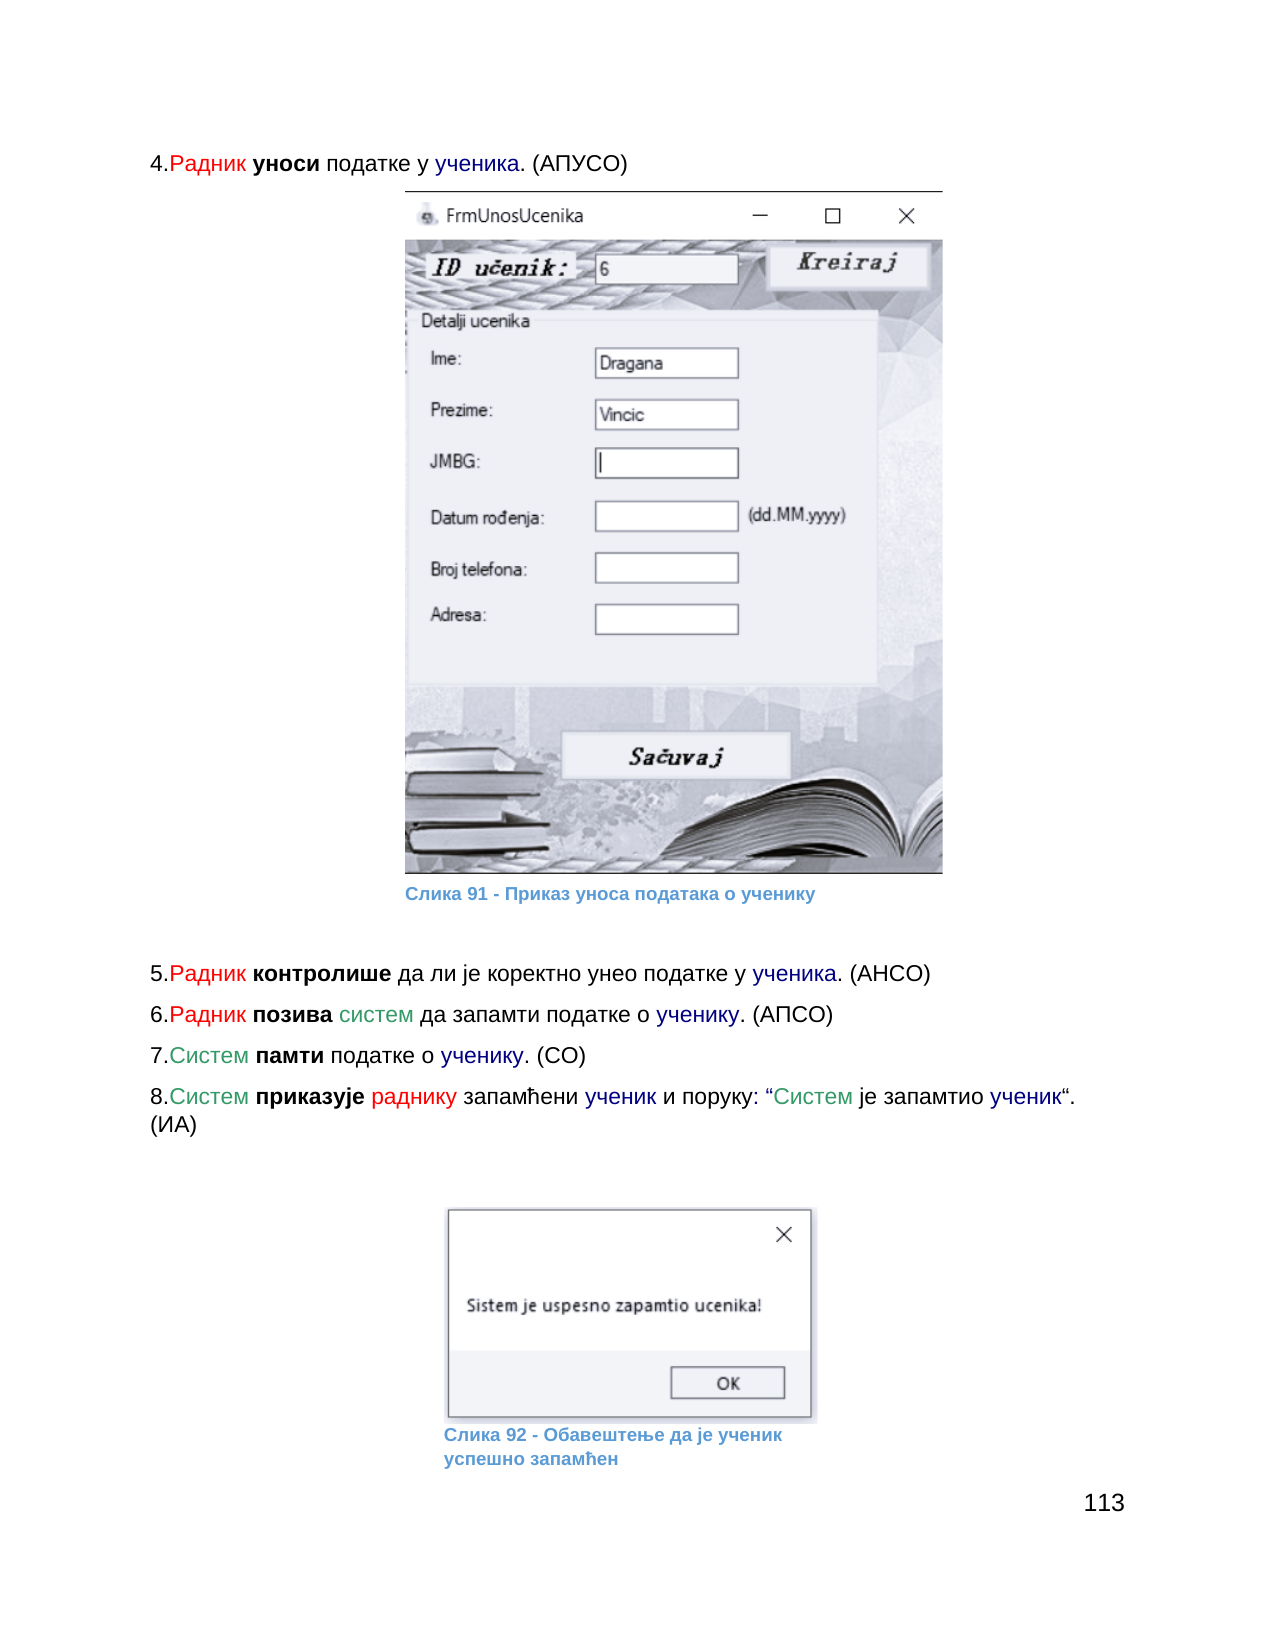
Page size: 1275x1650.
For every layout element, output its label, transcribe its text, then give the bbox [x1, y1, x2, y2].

text 5.Радник контролише да ли је коректно унео податке у ученика. (АНСО) [150, 960, 1125, 986]
text 6.Радник позива систем да запамти податке о ученику. (АПСО) [150, 1001, 1125, 1027]
text 8.Систем приказује раднику запамћени ученик и поруку: “Систем је запамтио ученик“. (ИА) [150, 1083, 1125, 1138]
picture [405, 191, 943, 874]
text 7.Систем памти податке о ученику. (СО) [150, 1042, 1125, 1068]
text 4.Радник уноси податке у ученика. (АПУСО) [150, 150, 1125, 176]
picture [443, 1207, 818, 1424]
